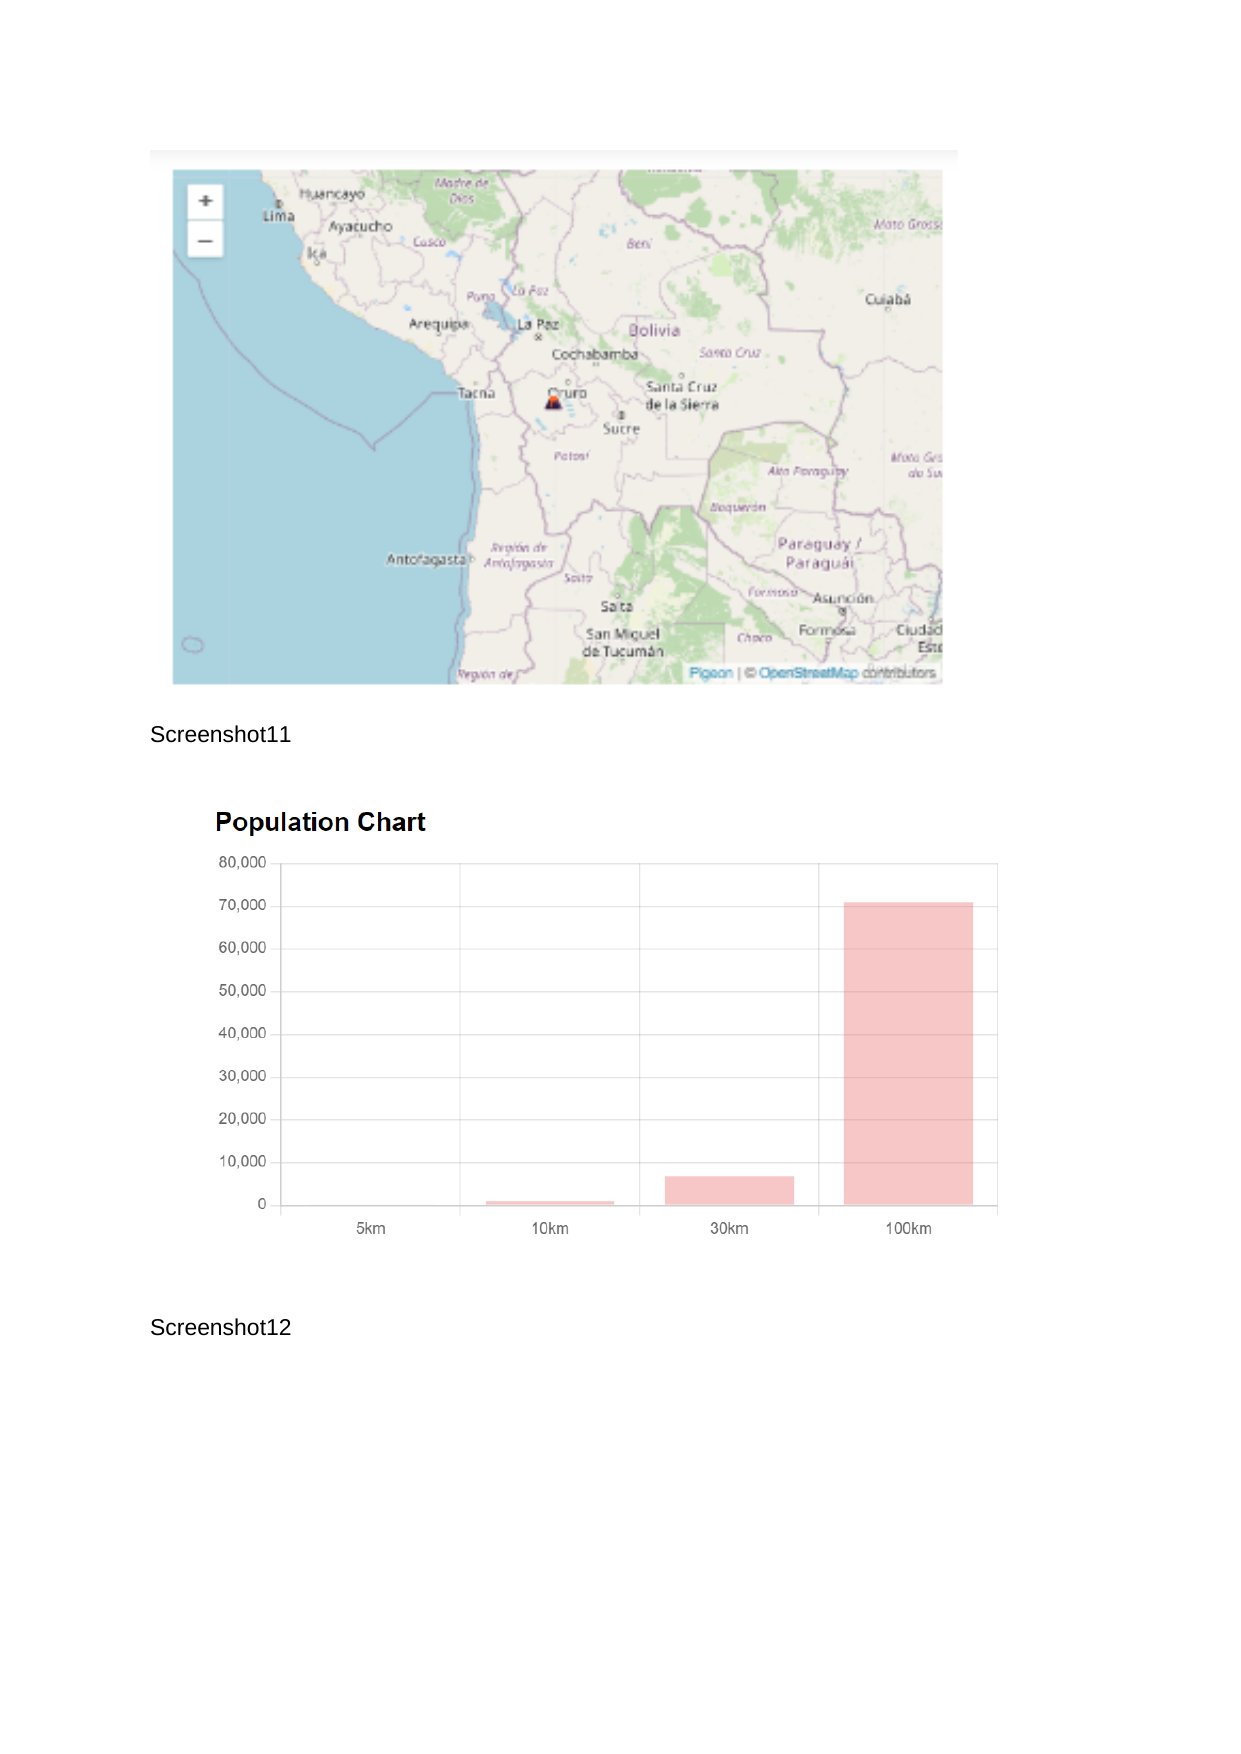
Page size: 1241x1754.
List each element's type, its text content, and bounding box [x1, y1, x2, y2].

text Screenshot11 [150, 721, 1090, 747]
text Screenshot12 [150, 1314, 1090, 1341]
picture [150, 150, 958, 702]
picture [150, 765, 1091, 1296]
